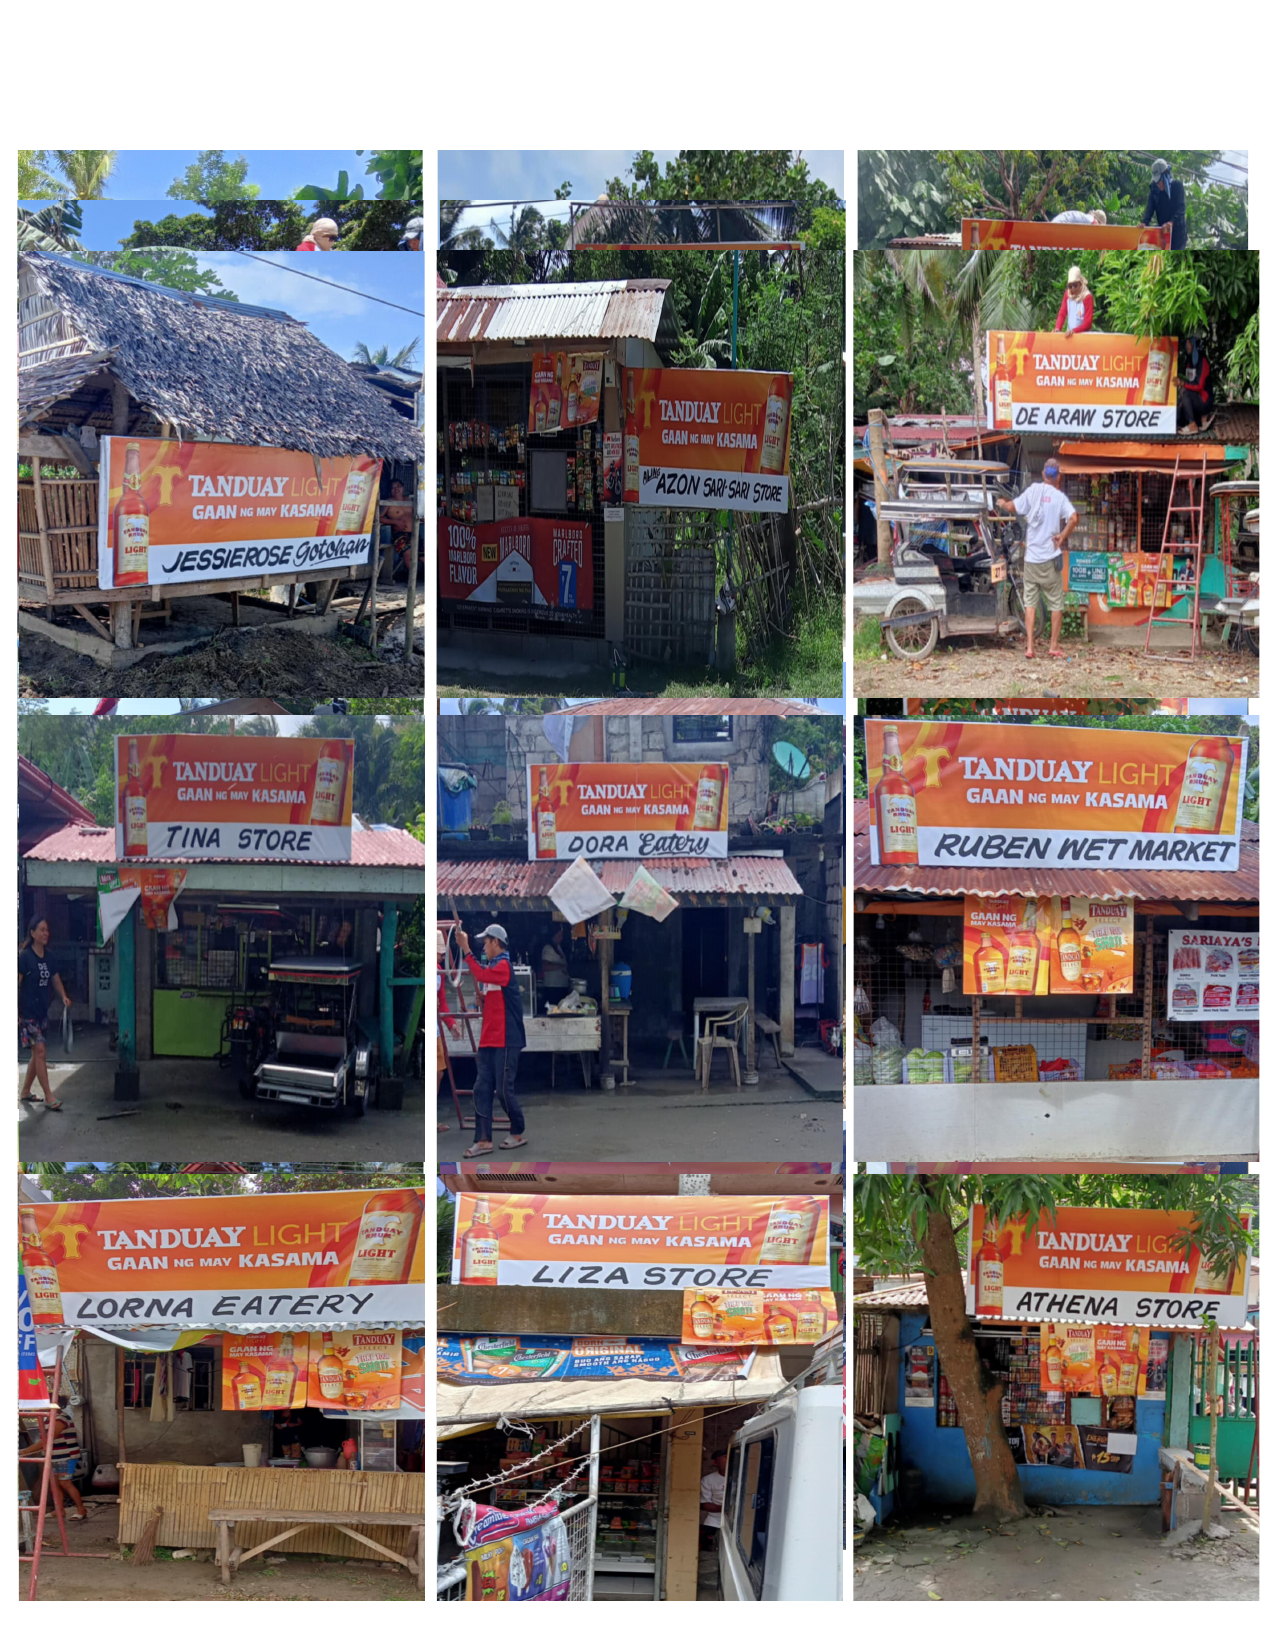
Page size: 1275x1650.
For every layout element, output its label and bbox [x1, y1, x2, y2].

picture [16, 150, 423, 593]
